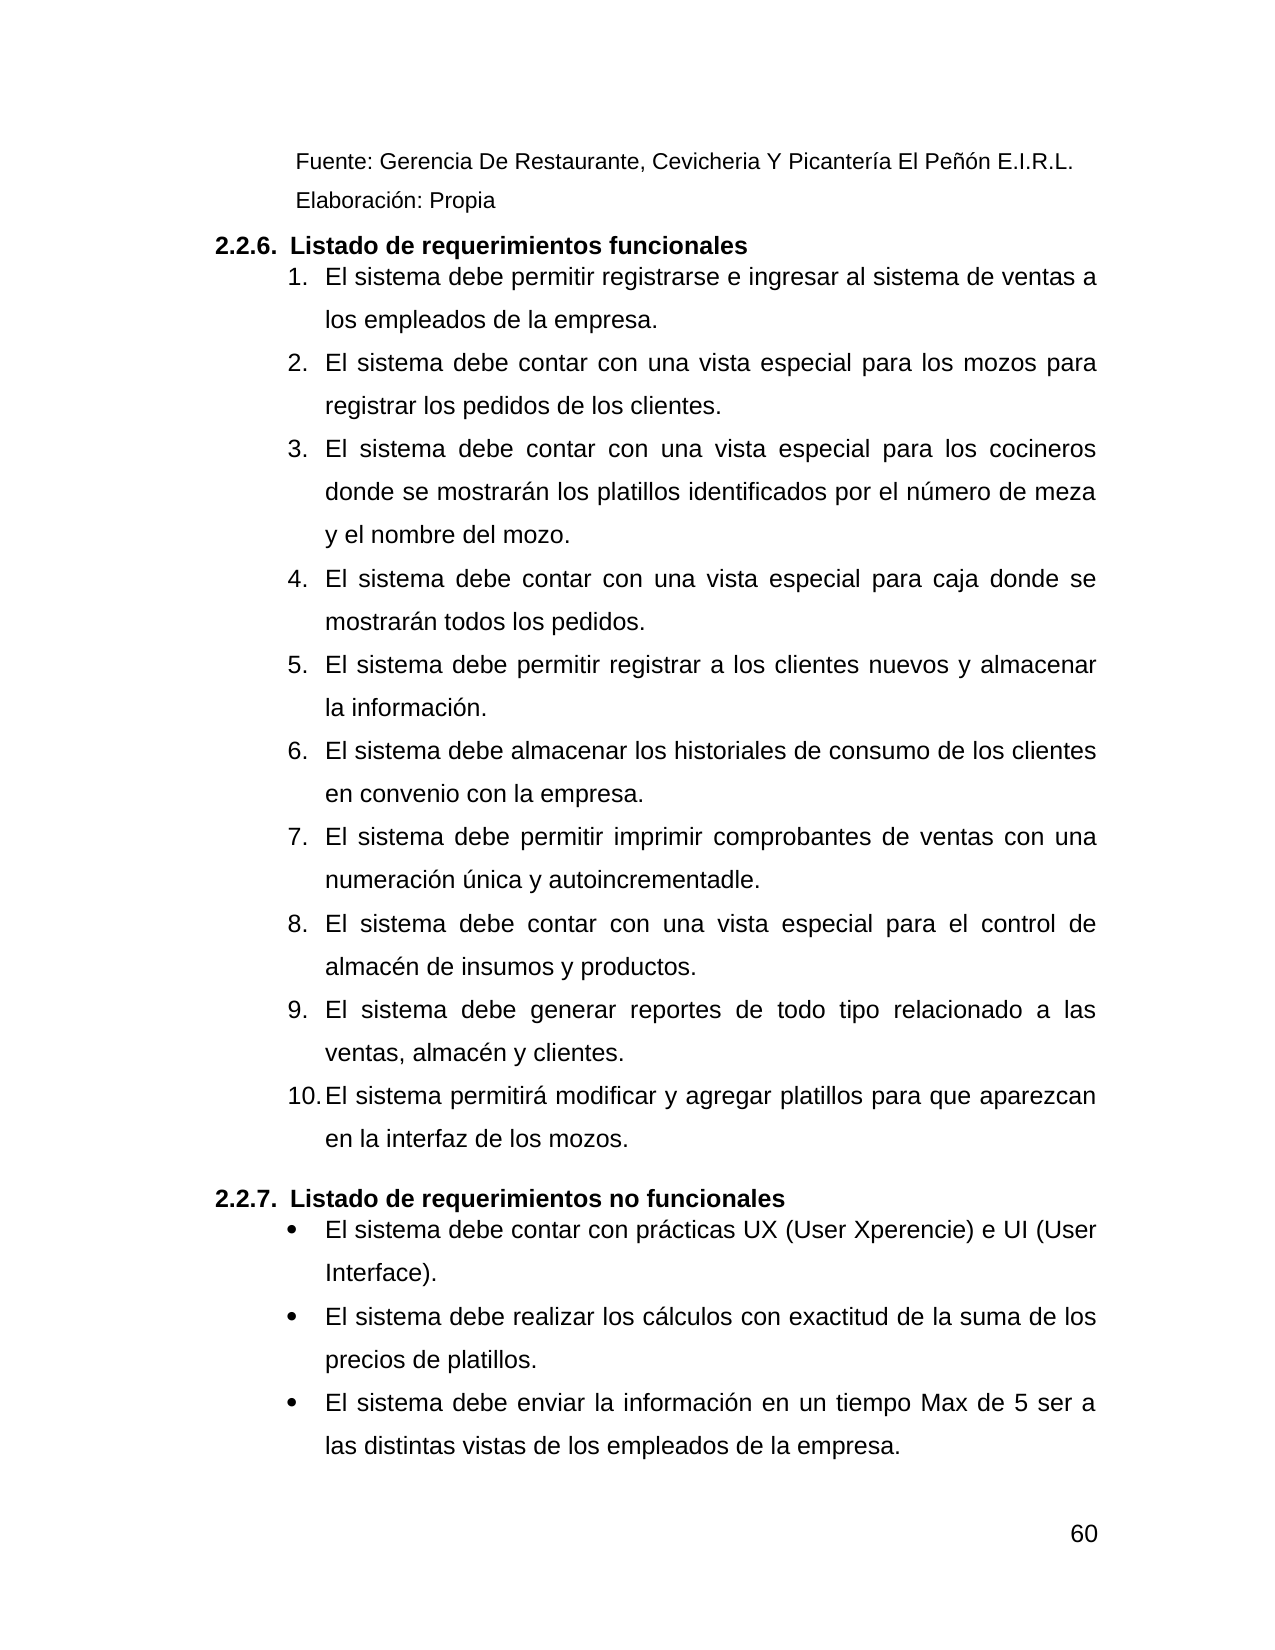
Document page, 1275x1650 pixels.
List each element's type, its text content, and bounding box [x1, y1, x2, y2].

list El sistema debe generar reportes de todo tipo relacionado a las ventas, almacén y clientes. [287, 995, 1098, 1067]
list El sistema debe enviar la información en un tiempo Max de 5 ser a las distintas vistas de los empleados de la empresa. [287, 1388, 1098, 1460]
subtitle Listado de requerimientos no funcionales [215, 1184, 1098, 1213]
list El sistema debe permitir registrar a los clientes nuevos y almacenar la información. [287, 650, 1098, 722]
list El sistema debe permitir imprimir comprobantes de ventas con una numeración única y autoincrementadle. [287, 822, 1098, 894]
text Fuente: Gerencia De Restaurante, Cevicheria Y Picantería El Peñón E.I.R.L. [295, 148, 1098, 174]
list El sistema debe contar con prácticas UX (User Xperencie) e UI (User Interface). [287, 1215, 1098, 1287]
list El sistema debe contar con una vista especial para caja donde se mostrarán todos los pedidos. [287, 564, 1098, 636]
list El sistema permitirá modificar y agregar platillos para que aparezcan en la interfaz de los mozos. [287, 1081, 1098, 1153]
list El sistema debe contar con una vista especial para el control de almacén de insumos y productos. [287, 909, 1098, 981]
list El sistema debe almacenar los historiales de consumo de los clientes en convenio con la empresa. [287, 736, 1098, 808]
list El sistema debe contar con una vista especial para los mozos para registrar los pedidos de los clientes. [287, 348, 1098, 420]
list El sistema debe permitir registrarse e ingresar al sistema de ventas a los empleados de la empresa. [287, 262, 1098, 334]
list El sistema debe contar con una vista especial para los cocineros donde se mostrarán los platillos identificados por el número de meza y el nombre del mozo. [287, 434, 1098, 549]
text Elaboración: Propia [295, 187, 1098, 213]
list El sistema debe realizar los cálculos con exactitud de la suma de los precios de platillos. [287, 1301, 1098, 1373]
subtitle Listado de requerimientos funcionales [215, 231, 1098, 259]
